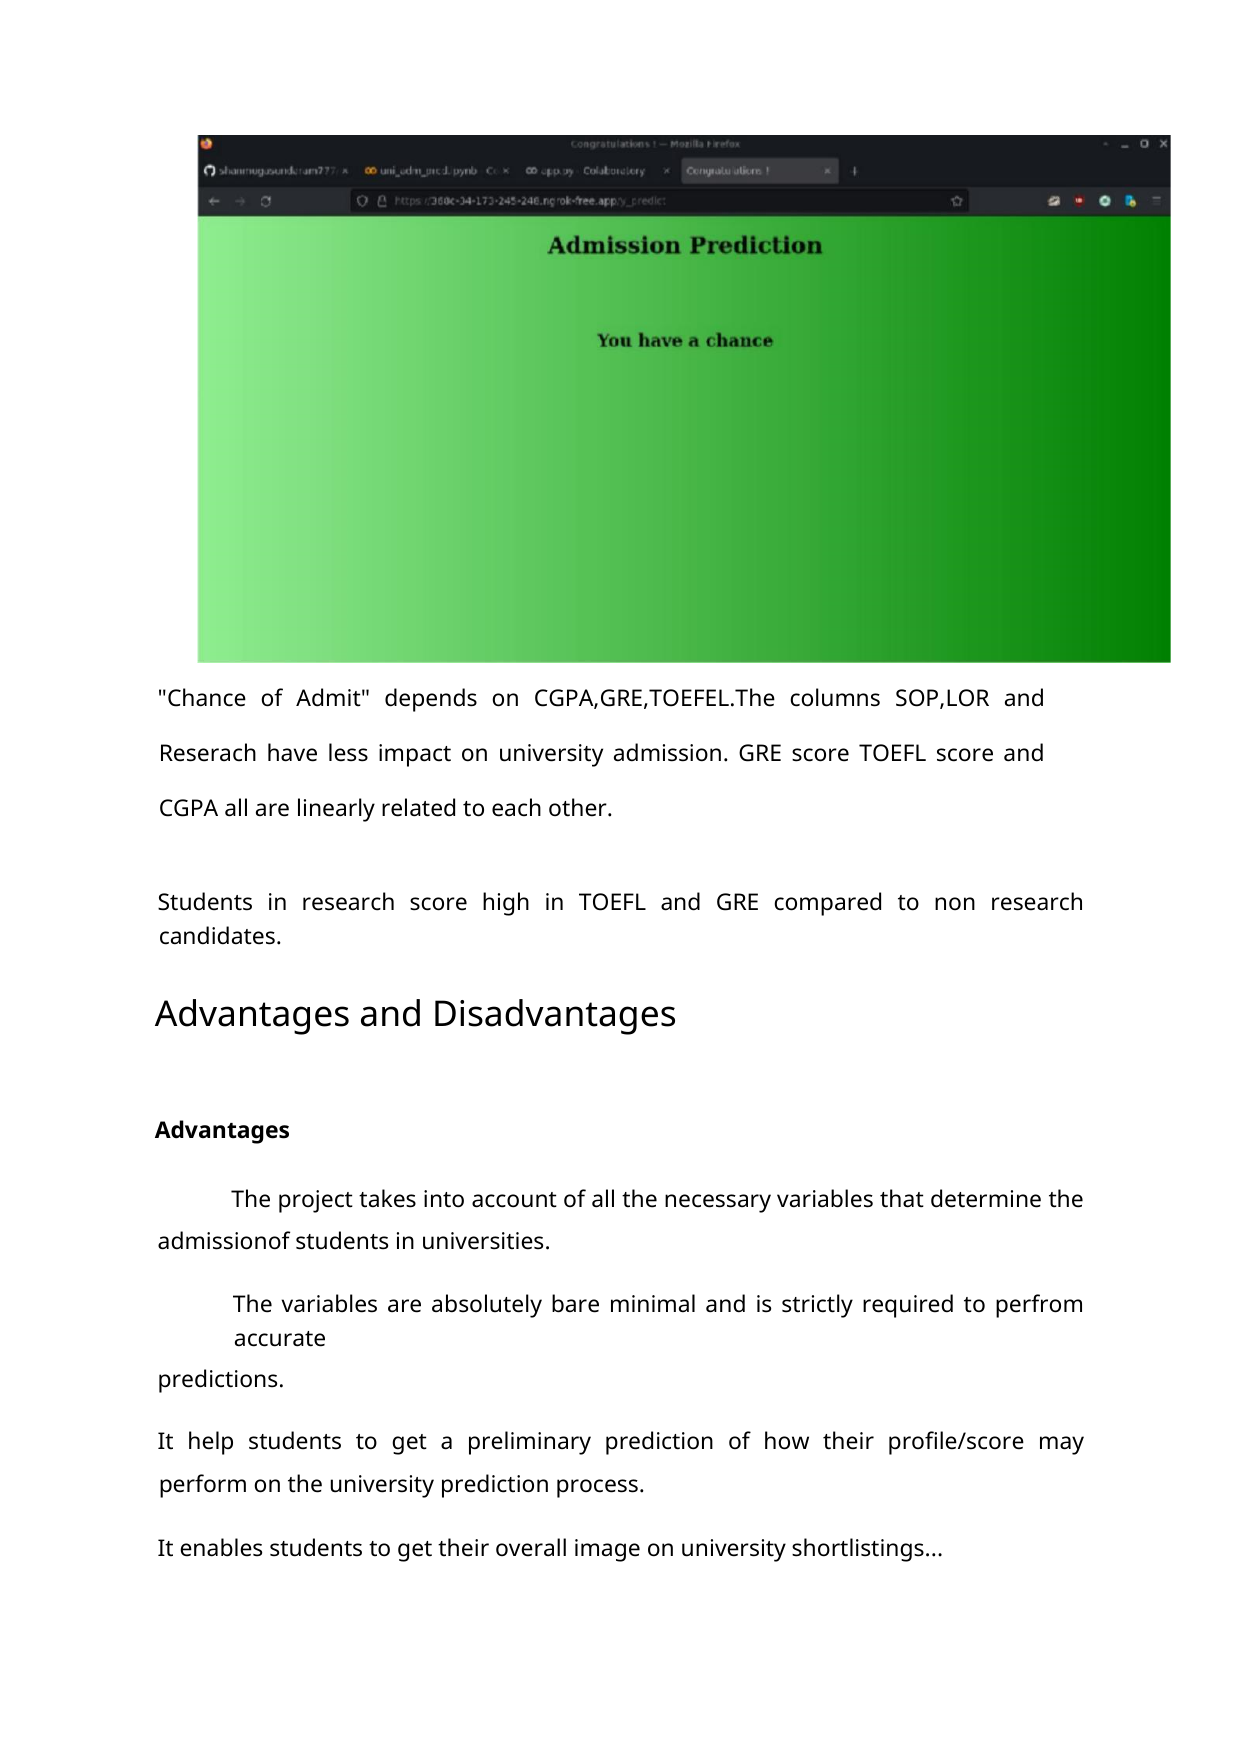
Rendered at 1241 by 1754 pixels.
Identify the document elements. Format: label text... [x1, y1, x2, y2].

subtitle Advantages and Disadvantages [154, 989, 1084, 1037]
text predictions. [157, 1363, 1085, 1394]
text It help students to get a preliminary prediction of how their profile/score may perform on the university prediction process. [157, 1425, 1085, 1499]
text "Chance of Admit" depends on CGPA,GRE,TOEFEL.The columns SOP,LOR and Reserach have less impact on university admission. GRE score TOEFL score and CGPA all are linearly related to each other. [157, 682, 1046, 823]
picture [197, 135, 1171, 663]
text It enables students to get their overall image on university shortlistings... [157, 1531, 1085, 1563]
subtitle Advantages [154, 1114, 1084, 1145]
text Students in research score high in TOEFL and GRE compared to non research candidates. [157, 886, 1085, 951]
text The project takes into account of all the necessary variables that determine the admissionof students in universities. [157, 1182, 1085, 1257]
text The variables are absolutely bare minimal and is strictly required to perfrom accurate [233, 1288, 1085, 1353]
